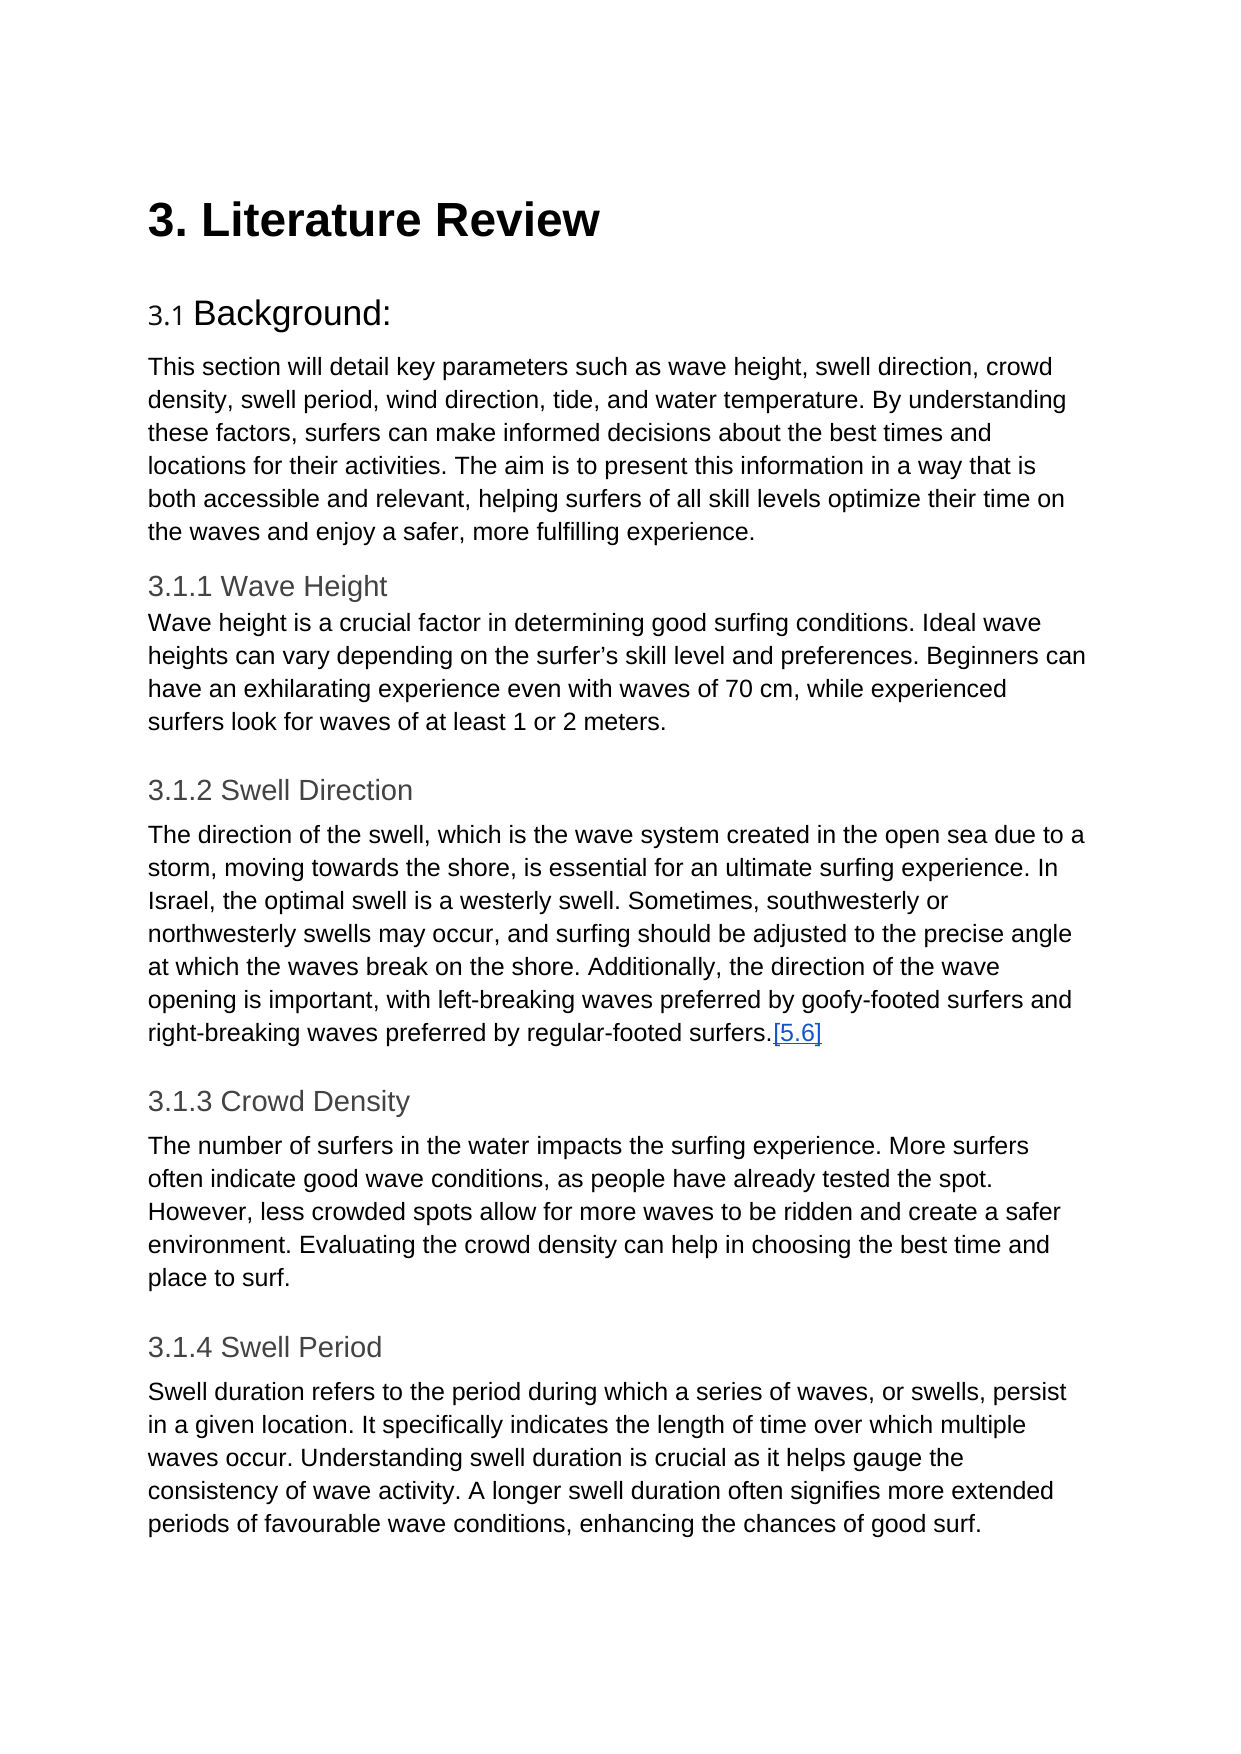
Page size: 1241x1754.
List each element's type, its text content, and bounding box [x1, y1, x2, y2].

subtitle 3.1.2 Swell Direction [148, 773, 1090, 807]
subtitle 3.1.1 Wave Height [148, 569, 1090, 603]
text This section will detail key parameters such as wave height, swell direction, crowd density, swell period, wind direction, tide, and water temperature. By understanding these factors, surfers can make informed decisions about the best times and locations for their activities. The aim is to present this information in a way that is both accessible and relevant, helping surfers of all skill levels optimize their time on the waves and enjoy a safer, more fulfilling experience. [148, 352, 1090, 546]
text The number of surfers in the water impacts the surfing experience. More surfers often indicate good wave conditions, as people have already tested the spot. However, less crowded spots allow for more waves to be ridden and create a safer environment. Evaluating the crowd density can help in choosing the best time and place to surf. [148, 1131, 1090, 1292]
text Wave height is a crucial factor in determining good surfing conditions. Ideal wave heights can vary depending on the surfer’s skill level and preferences. Beginners can have an exhilarating experience even with waves of 70 cm, while experienced surfers look for waves of at least 1 or 2 meters. [148, 608, 1090, 736]
subtitle 3. Literature Review [148, 192, 1090, 247]
subtitle 3.1.4 Swell Period [148, 1330, 1090, 1363]
text The direction of the swell, which is the wave system created in the open sea due to a storm, moving towards the shore, is essential for an ultimate surfing experience. In Israel, the optimal swell is a westerly swell. Sometimes, southwesterly or northwesterly swells may occur, and surfing should be adjusted to the precise angle at which the waves break on the shore. Additionally, the direction of the wave opening is important, with left-breaking waves preferred by goofy-footed surfers and right-breaking waves preferred by regular-footed surfers.[5.6] [148, 820, 1090, 1047]
text Swell duration refers to the period during which a series of waves, or swells, persist in a given location. It specifically indicates the length of time over which multiple waves occur. Understanding swell duration is crucial as it helps gauge the consistency of wave activity. A longer swell duration often signifies more extended periods of favourable wave conditions, enhancing the chances of good surf. [148, 1377, 1090, 1537]
subtitle 3.1.3 Crowd Density [148, 1084, 1090, 1118]
subtitle 3.1 Background: [148, 292, 1090, 334]
